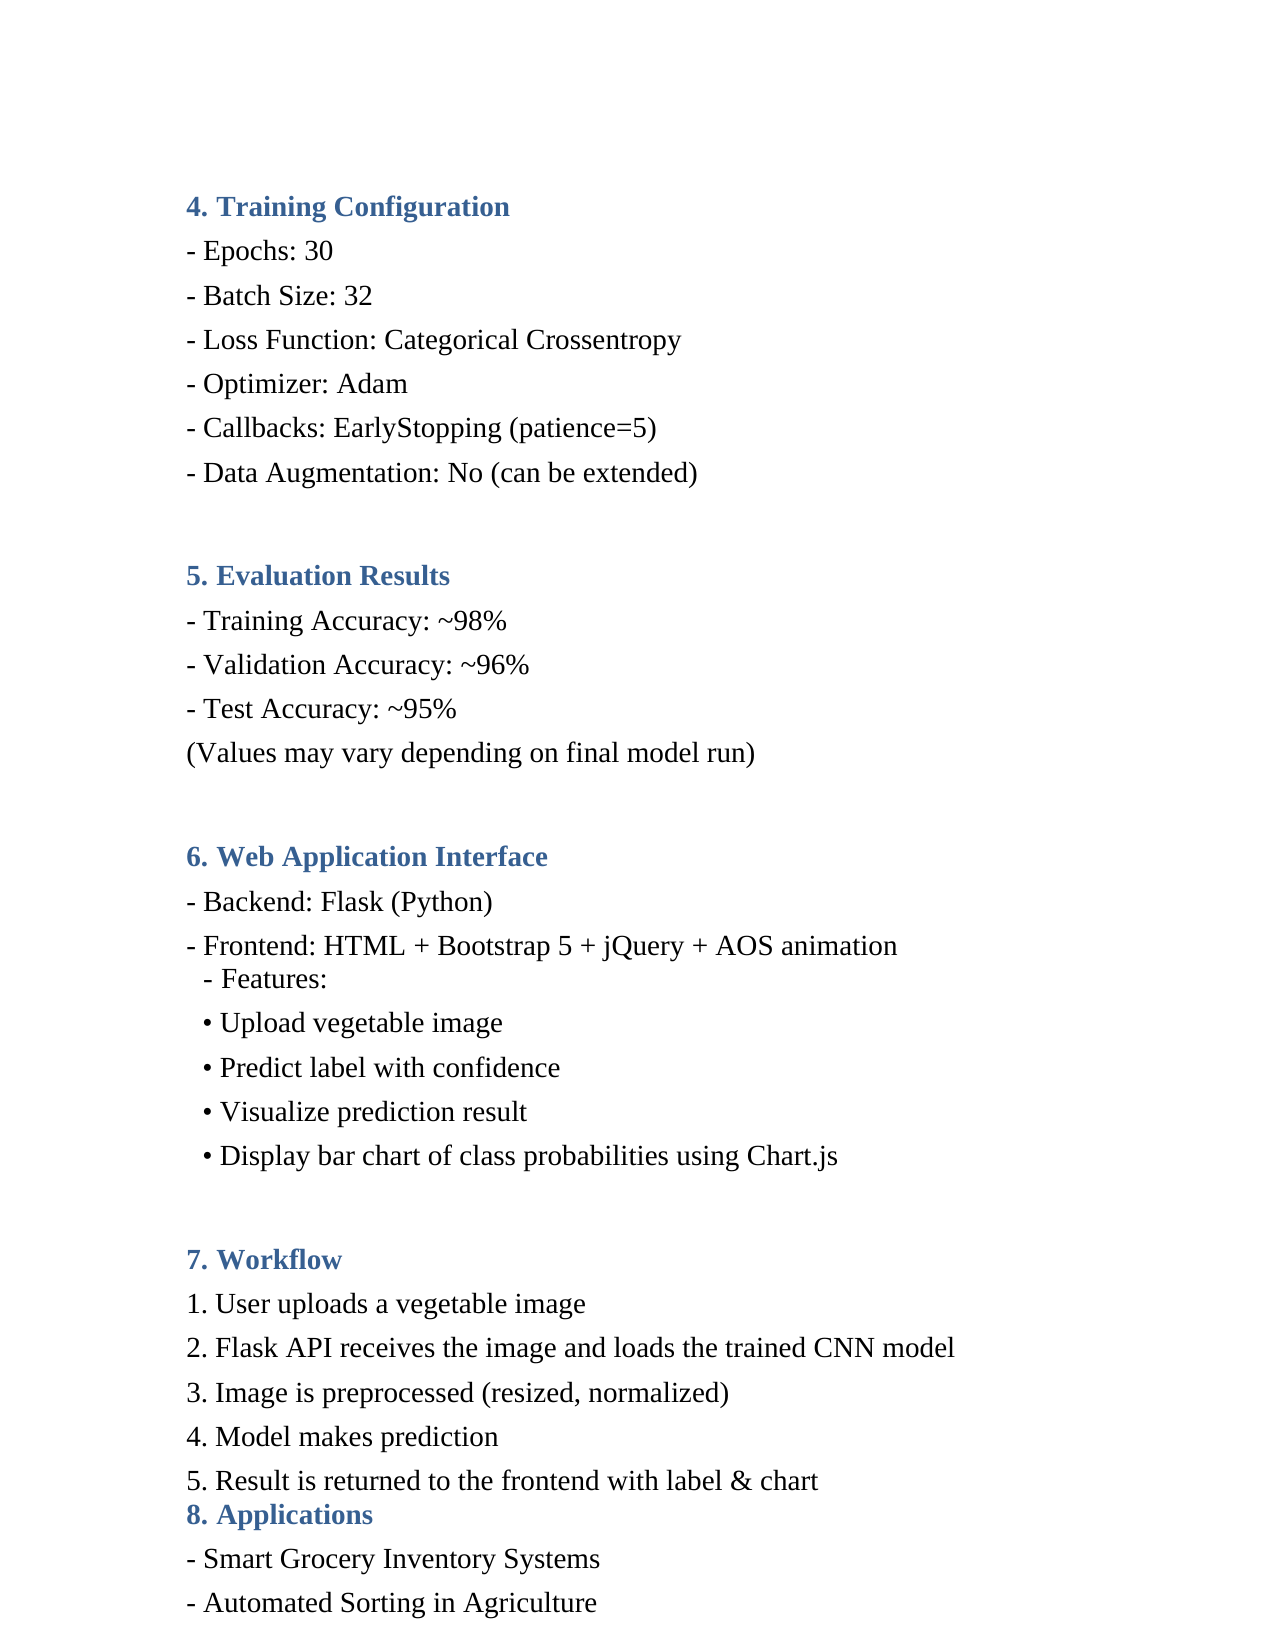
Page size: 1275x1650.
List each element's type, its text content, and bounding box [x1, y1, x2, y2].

list Display bar chart of class probabilities using Chart.js [202, 1138, 1127, 1172]
text 6. Web Application Interface [186, 839, 1127, 873]
list Model makes prediction [186, 1419, 1127, 1452]
list Flask API receives the image and loads the trained CNN model [186, 1331, 1127, 1364]
list Upload vegetable image [202, 1006, 1127, 1039]
text 7. Workflow [186, 1242, 1127, 1276]
list Loss Function: Categorical Crossentropy [186, 322, 1127, 355]
list Test Accuracy: ~95% [186, 691, 1127, 724]
text 5. Evaluation Results [186, 558, 1127, 592]
list Automated Sorting in Agriculture [186, 1585, 1127, 1619]
list Optimizer: Adam [186, 366, 1127, 400]
text 8. Applications [186, 1497, 1127, 1530]
list Epochs: 30 [186, 233, 1127, 267]
list Smart Grocery Inventory Systems [186, 1541, 1127, 1574]
list Batch Size: 32 [186, 278, 1127, 311]
list Validation Accuracy: ~96% [186, 647, 1127, 680]
list Data Augmentation: No (can be extended) [186, 455, 1127, 488]
list Frontend: HTML + Bootstrap 5 + jQuery + AOS animation - Features: [186, 928, 911, 995]
list Training Accuracy: ~98% [186, 603, 1127, 636]
list Callbacks: EarlyStopping (patience=5) [186, 410, 1127, 444]
list Visualize prediction result [202, 1094, 1127, 1128]
list Image is preprocessed (resized, normalized) [186, 1375, 1127, 1408]
list User uploads a vegetable image [186, 1286, 1127, 1320]
list Result is returned to the frontend with label & chart [186, 1463, 1127, 1497]
list Backend: Flask (Python) [186, 884, 911, 917]
list Predict label with confidence [202, 1050, 1127, 1083]
text (Values may vary depending on final model run) [186, 736, 1127, 769]
text 4. Training Configuration [186, 189, 1127, 223]
